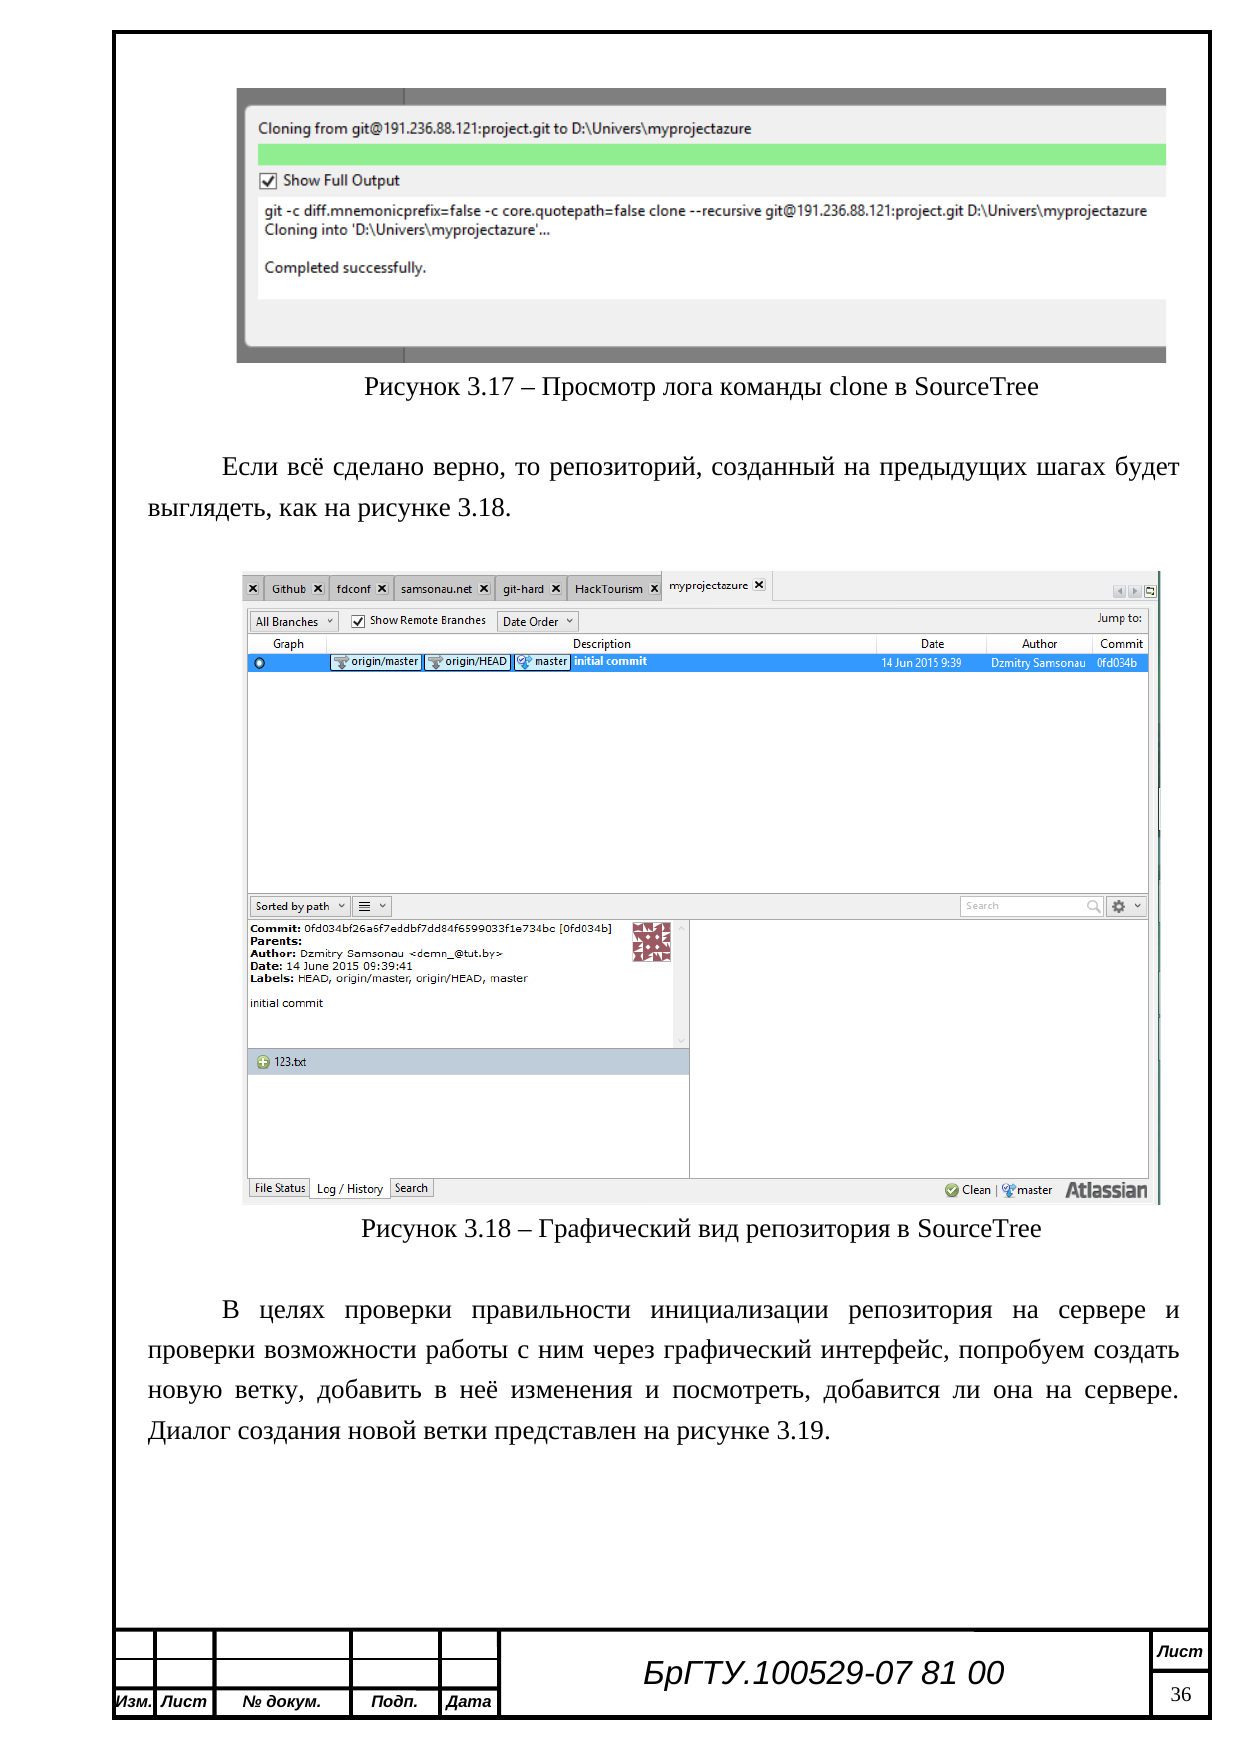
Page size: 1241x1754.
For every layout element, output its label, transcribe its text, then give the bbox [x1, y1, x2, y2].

picture [236, 88, 1167, 363]
picture [242, 571, 1161, 1205]
text В целях проверки правильности инициализации репозитория на сервере и проверки возможности работы с ним через графический интерфейс, попробуем создать новую ветку, добавить в неё изменения и посмотреть, добавится ли она на сервере. Диалог создания новой ветки представлен на рисунке 3.19. [148, 1293, 1181, 1445]
text Рисунок 3.18 – Графический вид репозитория в SourceTree [148, 1212, 1181, 1243]
text Если всё сделано верно, то репозиторий, созданный на предыдущих шагах будет выглядеть, как на рисунке 3.18. [148, 451, 1181, 522]
text Рисунок 3.17 – Просмотр лога команды clone в SourceTree [148, 370, 1181, 401]
